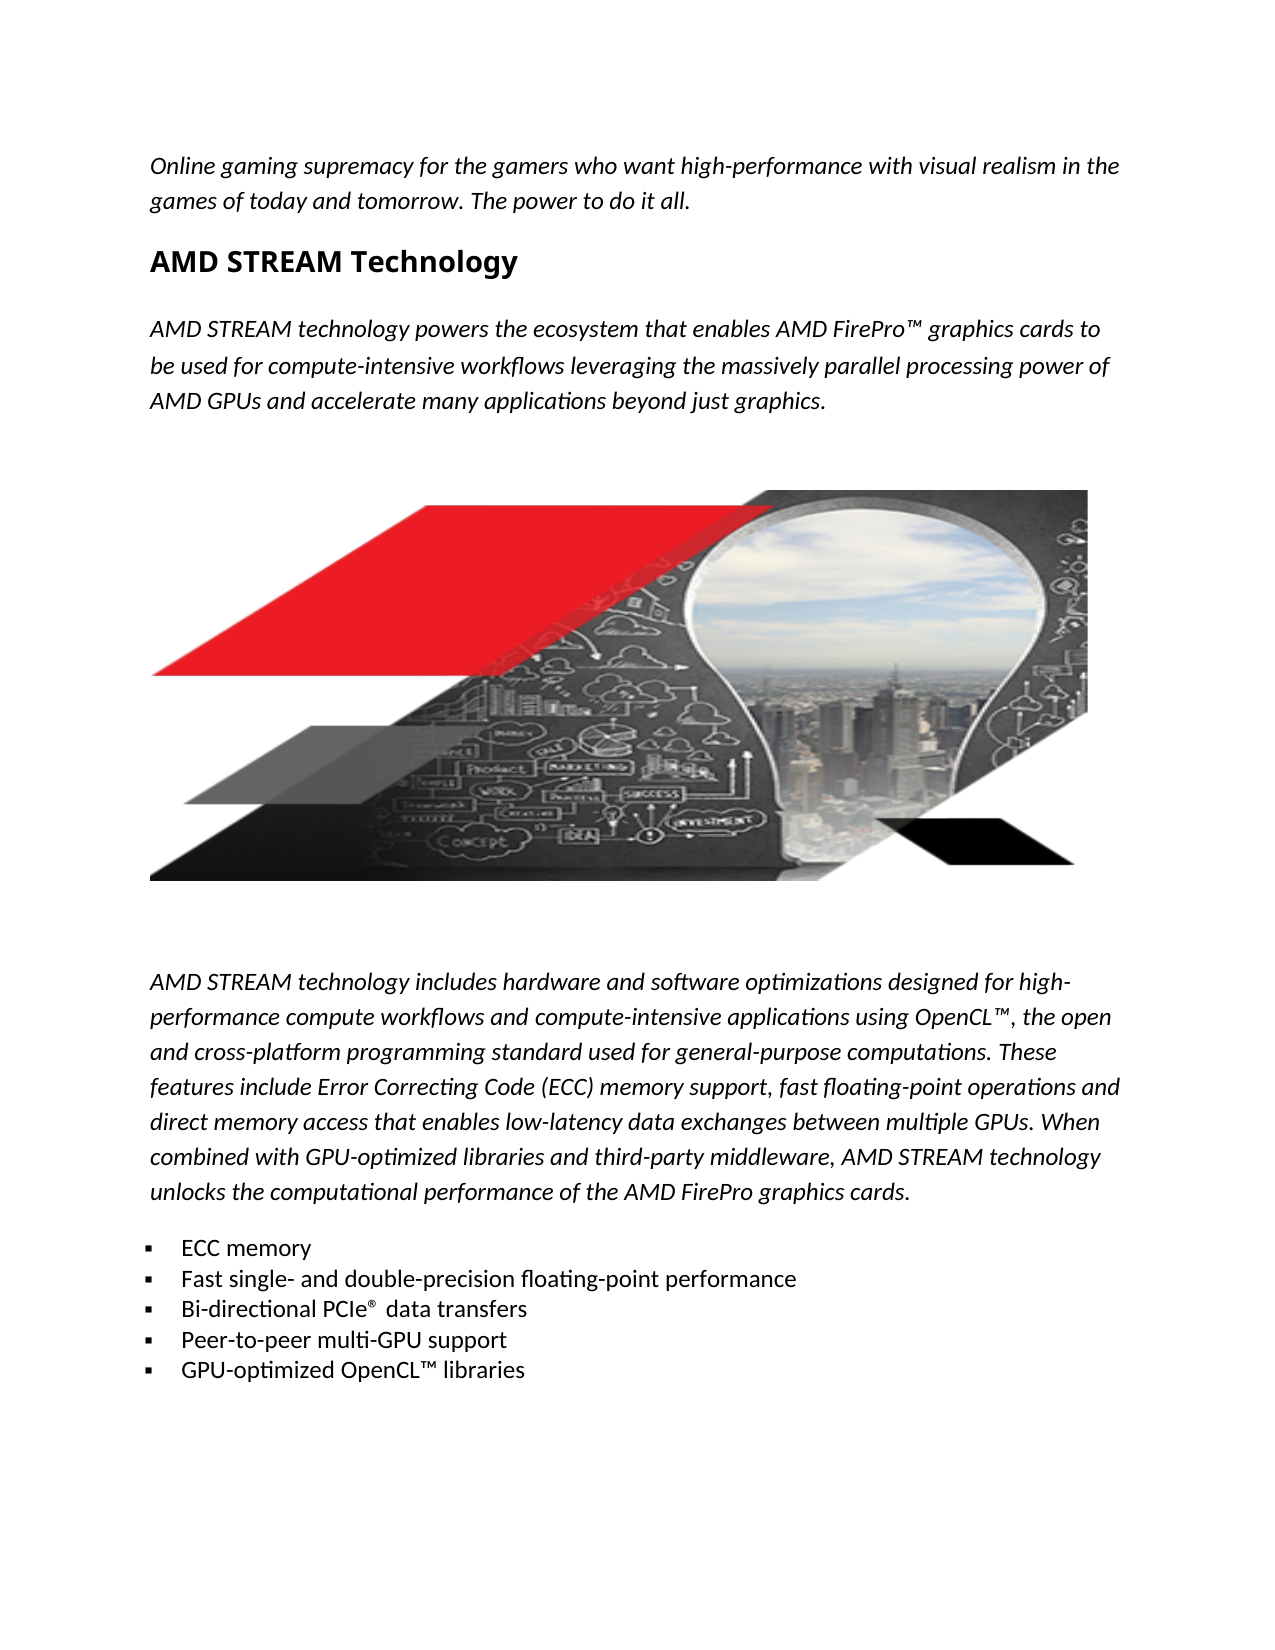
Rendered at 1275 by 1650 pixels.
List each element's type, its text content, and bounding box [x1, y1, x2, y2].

text Online gaming supremacy for the gamers who want high-performance with visual realism in the games of today and tomorrow. The power to do it all. [150, 150, 1125, 216]
list Bi-directional PCIe® data transfers [144, 1293, 1125, 1324]
text AMD STREAM Technology [150, 241, 1125, 281]
list Peer-to-peer multi-GPU support [144, 1324, 1125, 1354]
picture [150, 490, 1088, 881]
list GPU-optimized OpenCL™ libraries [144, 1354, 1125, 1385]
list ECC memory [144, 1232, 1125, 1263]
list Fast single- and double-precision floating-point performance [144, 1263, 1125, 1293]
text ​AMD STREAM technology powers the ecosystem that enables AMD FirePro™ graphics cards to be used for compute-intensive workflows leveraging the massively parallel processing power of AMD GPUs and accelerate many applications beyond just graphics.​ [150, 307, 1125, 415]
text AMD STREAM technology includes hardware and software optimizations designed for high-performance compute workflows and compute-intensive applications using OpenCL™, the open and cross-platform programming standard used for general-purpose computations. These features include Error Correcting Code (ECC) memory support, fast floating-point operations and direct memory access that enables low-latency data exchanges between multiple GPUs. When combined with GPU-optimized libraries and third-party middleware, AMD STREAM technology unlocks the computational performance of the AMD FirePro graphics cards. [150, 967, 1125, 1207]
